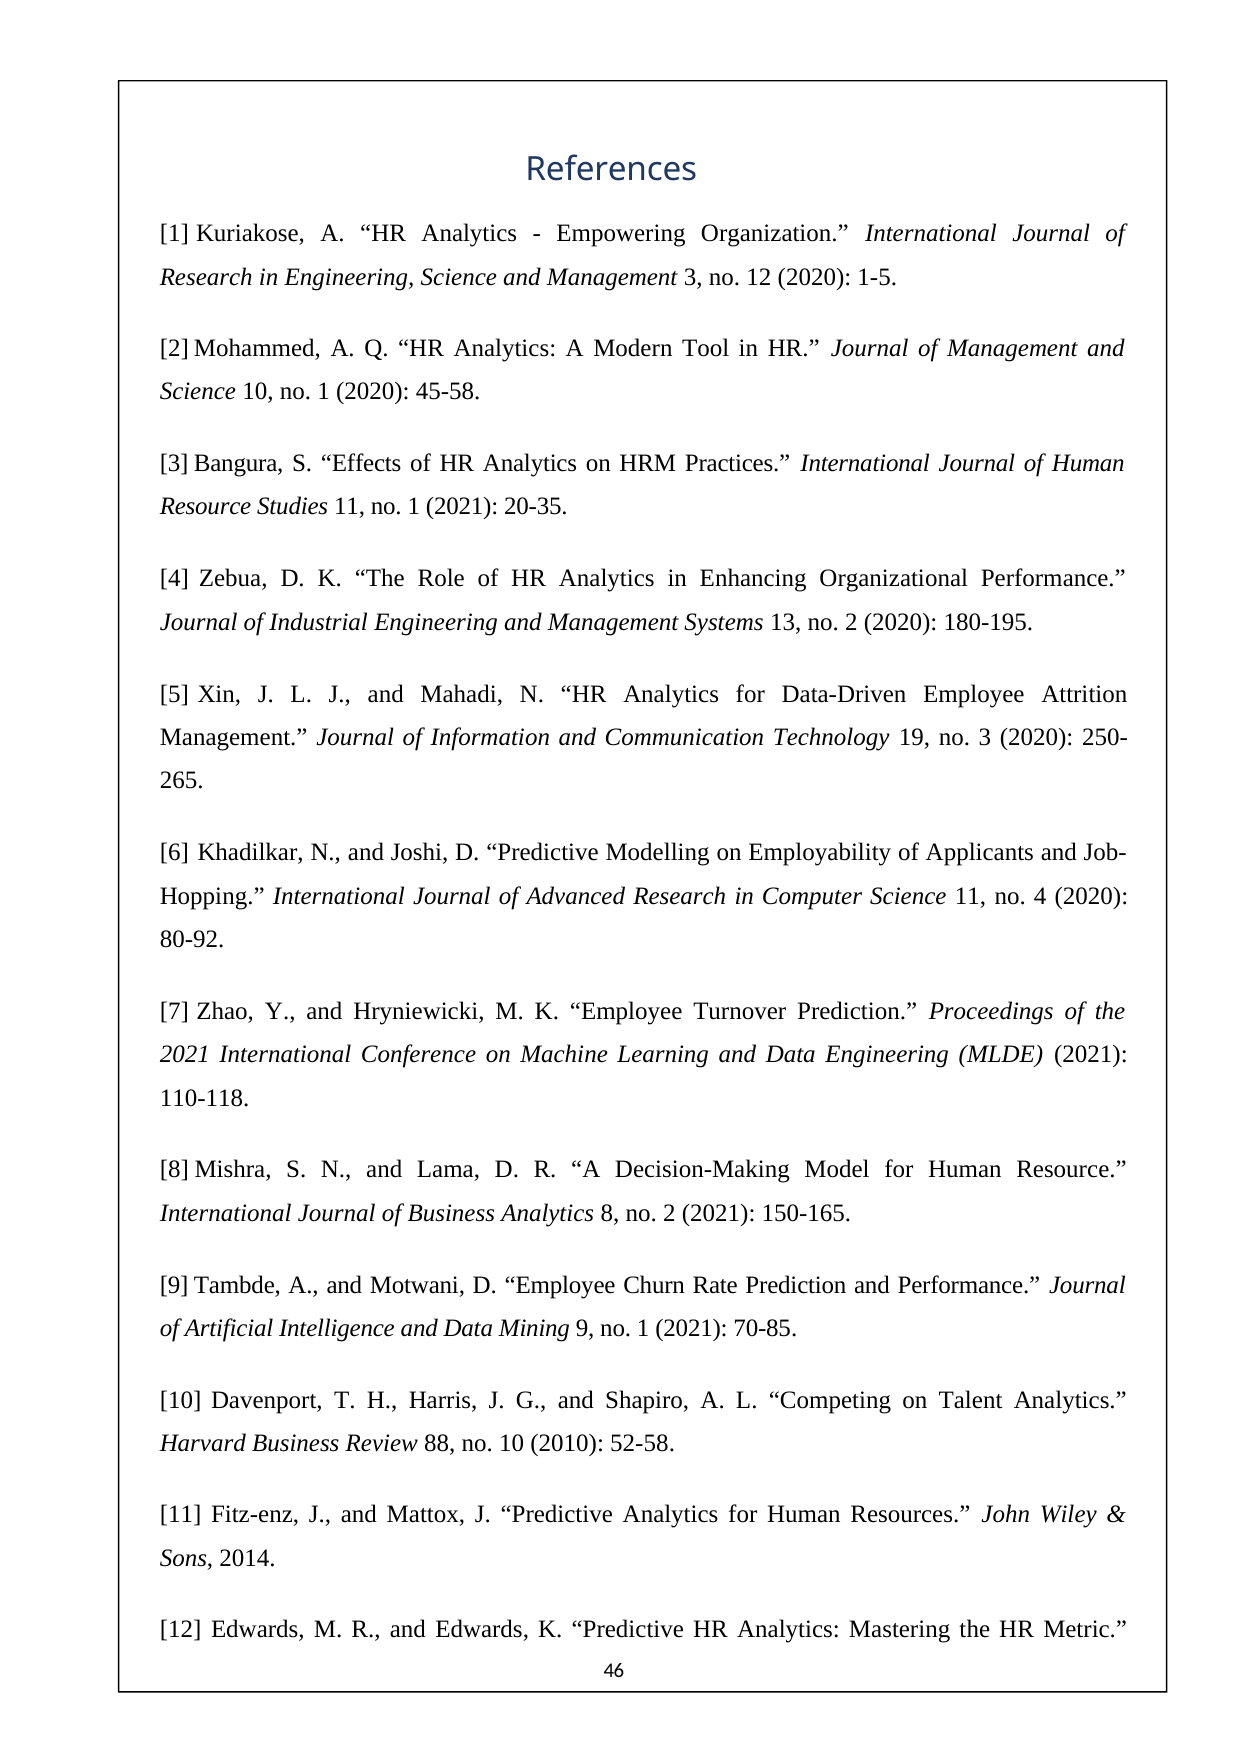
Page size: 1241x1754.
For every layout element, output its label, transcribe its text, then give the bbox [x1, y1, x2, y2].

list Mohammed, A. Q. “HR Analytics: A Modern Tool in HR.” Journal of Management and Science 10, no. 1 (2020): 45-58. [159, 333, 1127, 405]
list Kuriakose, A. “HR Analytics - Empowering Organization.” International Journal of Research in Engineering, Science and Management 3, no. 12 (2020): 1-5. [159, 218, 1127, 290]
list Zebua, D. K. “The Role of HR Analytics in Enhancing Organizational Performance.” Journal of Industrial Engineering and Management Systems 13, no. 2 (2020): 180-195. [159, 563, 1127, 636]
list Zhao, Y., and Hryniewicki, M. K. “Employee Turnover Prediction.” Proceedings of the 2021 International Conference on Machine Learning and Data Engineering (MLDE) (2021): 110-118. [159, 996, 1128, 1112]
list Bangura, S. “Effects of HR Analytics on HRM Practices.” International Journal of Human Resource Studies 11, no. 1 (2021): 20-35. [159, 448, 1127, 520]
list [159, 1614, 1128, 1643]
list Fitz-enz, J., and Mattox, J. “Predictive Analytics for Human Resources.” John Wiley & Sons, 2014. [159, 1499, 1128, 1572]
list Xin, J. L. J., and Mahadi, N. “HR Analytics for Data-Driven Employee Attrition Management.” Journal of Information and Communication Technology 19, no. 3 (2020): 250-265. [159, 679, 1128, 794]
subtitle References [118, 145, 1104, 190]
list Davenport, T. H., Harris, J. G., and Shapiro, A. L. “Competing on Talent Analytics.” Harvard Business Review 88, no. 10 (2010): 52-58. [159, 1385, 1128, 1457]
list Khadilkar, N., and Joshi, D. “Predictive Modelling on Employability of Applicants and Job-Hopping.” International Journal of Advanced Research in Computer Science 11, no. 4 (2020): 80-92. [159, 837, 1128, 953]
list Mishra, S. N., and Lama, D. R. “A Decision-Making Model for Human Resource.” International Journal of Business Analytics 8, no. 2 (2021): 150-165. [159, 1154, 1127, 1227]
list Tambde, A., and Motwani, D. “Employee Churn Rate Prediction and Performance.” Journal of Artificial Intelligence and Data Mining 9, no. 1 (2021): 70-85. [159, 1270, 1128, 1342]
